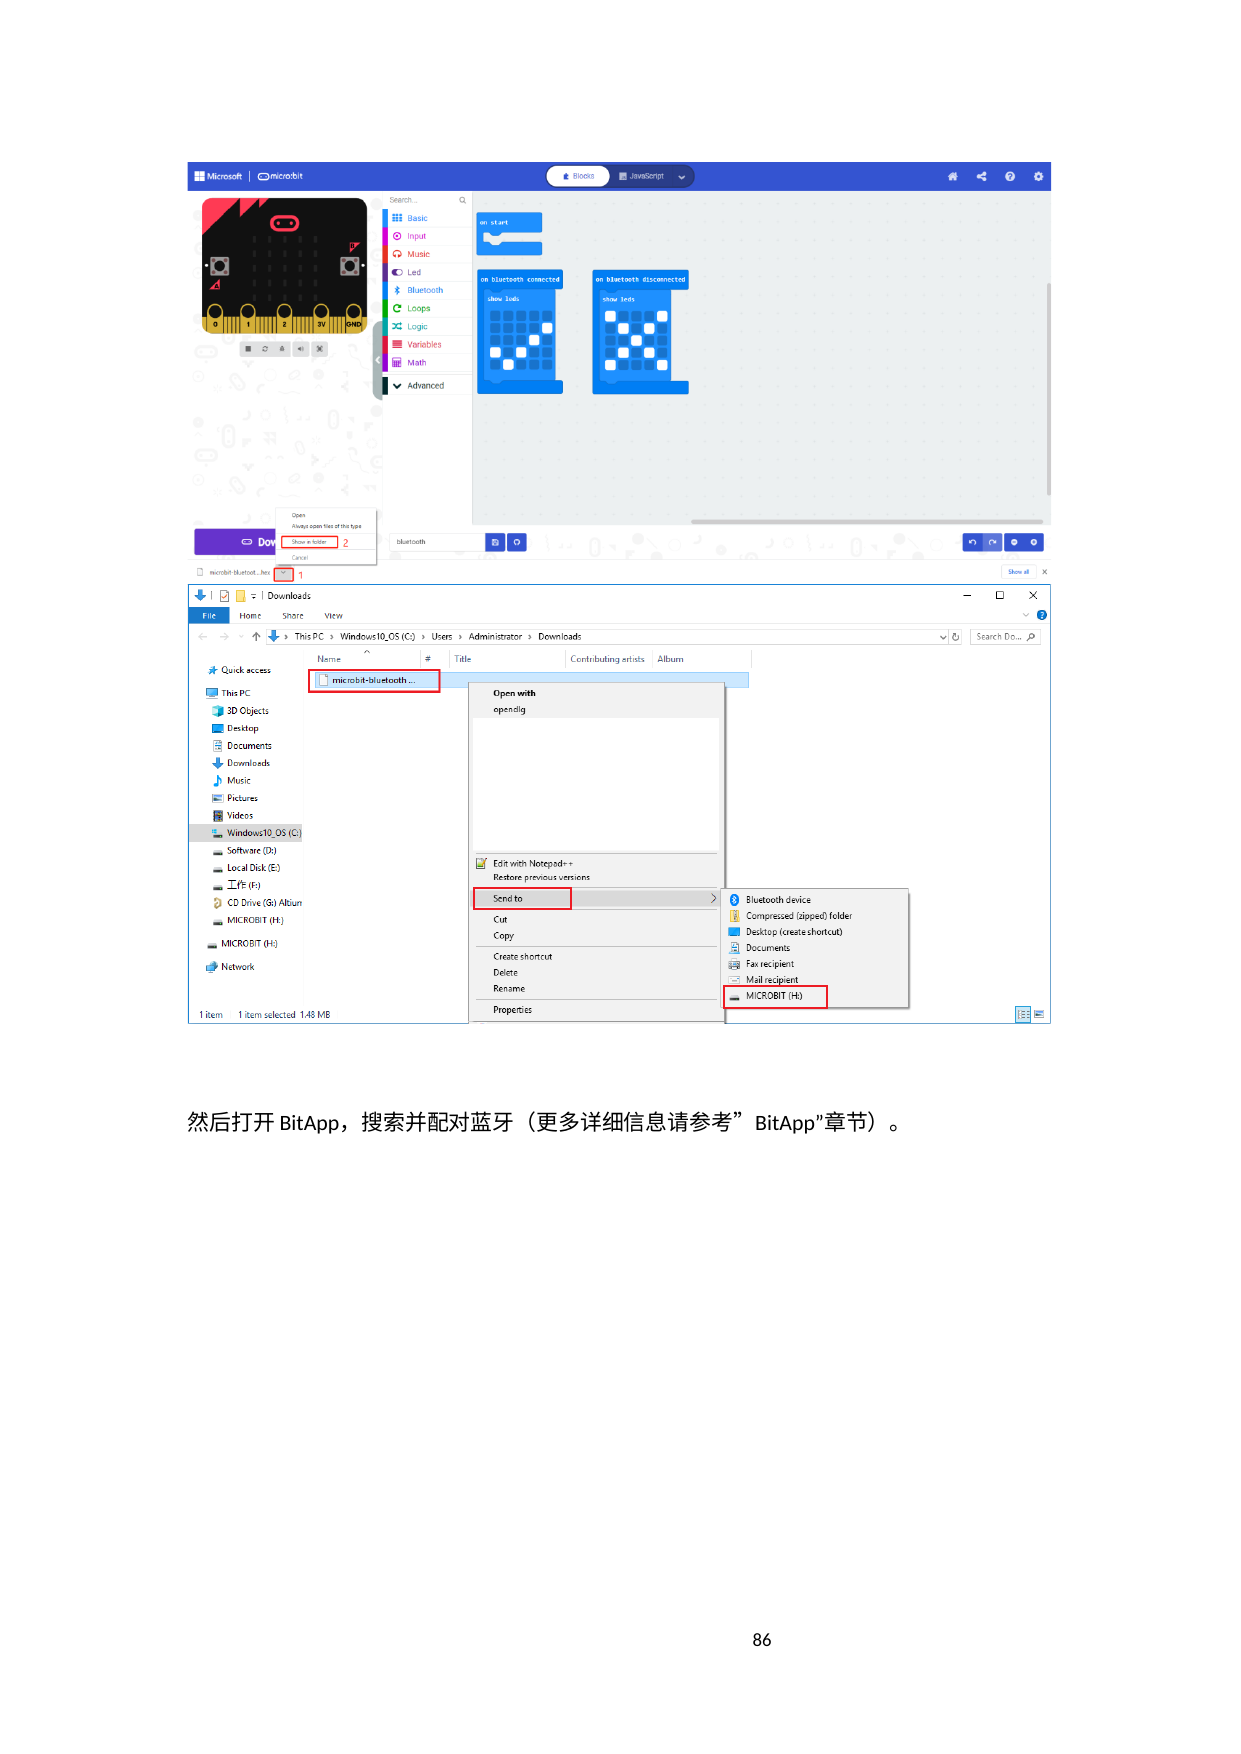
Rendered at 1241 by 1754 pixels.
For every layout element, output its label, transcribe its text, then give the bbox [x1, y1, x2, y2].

picture [187, 162, 1052, 1024]
text 然后打开BitApp，搜索并配对蓝牙（更多详细信息请参考”BitApp”章节）。 [187, 1104, 1053, 1137]
